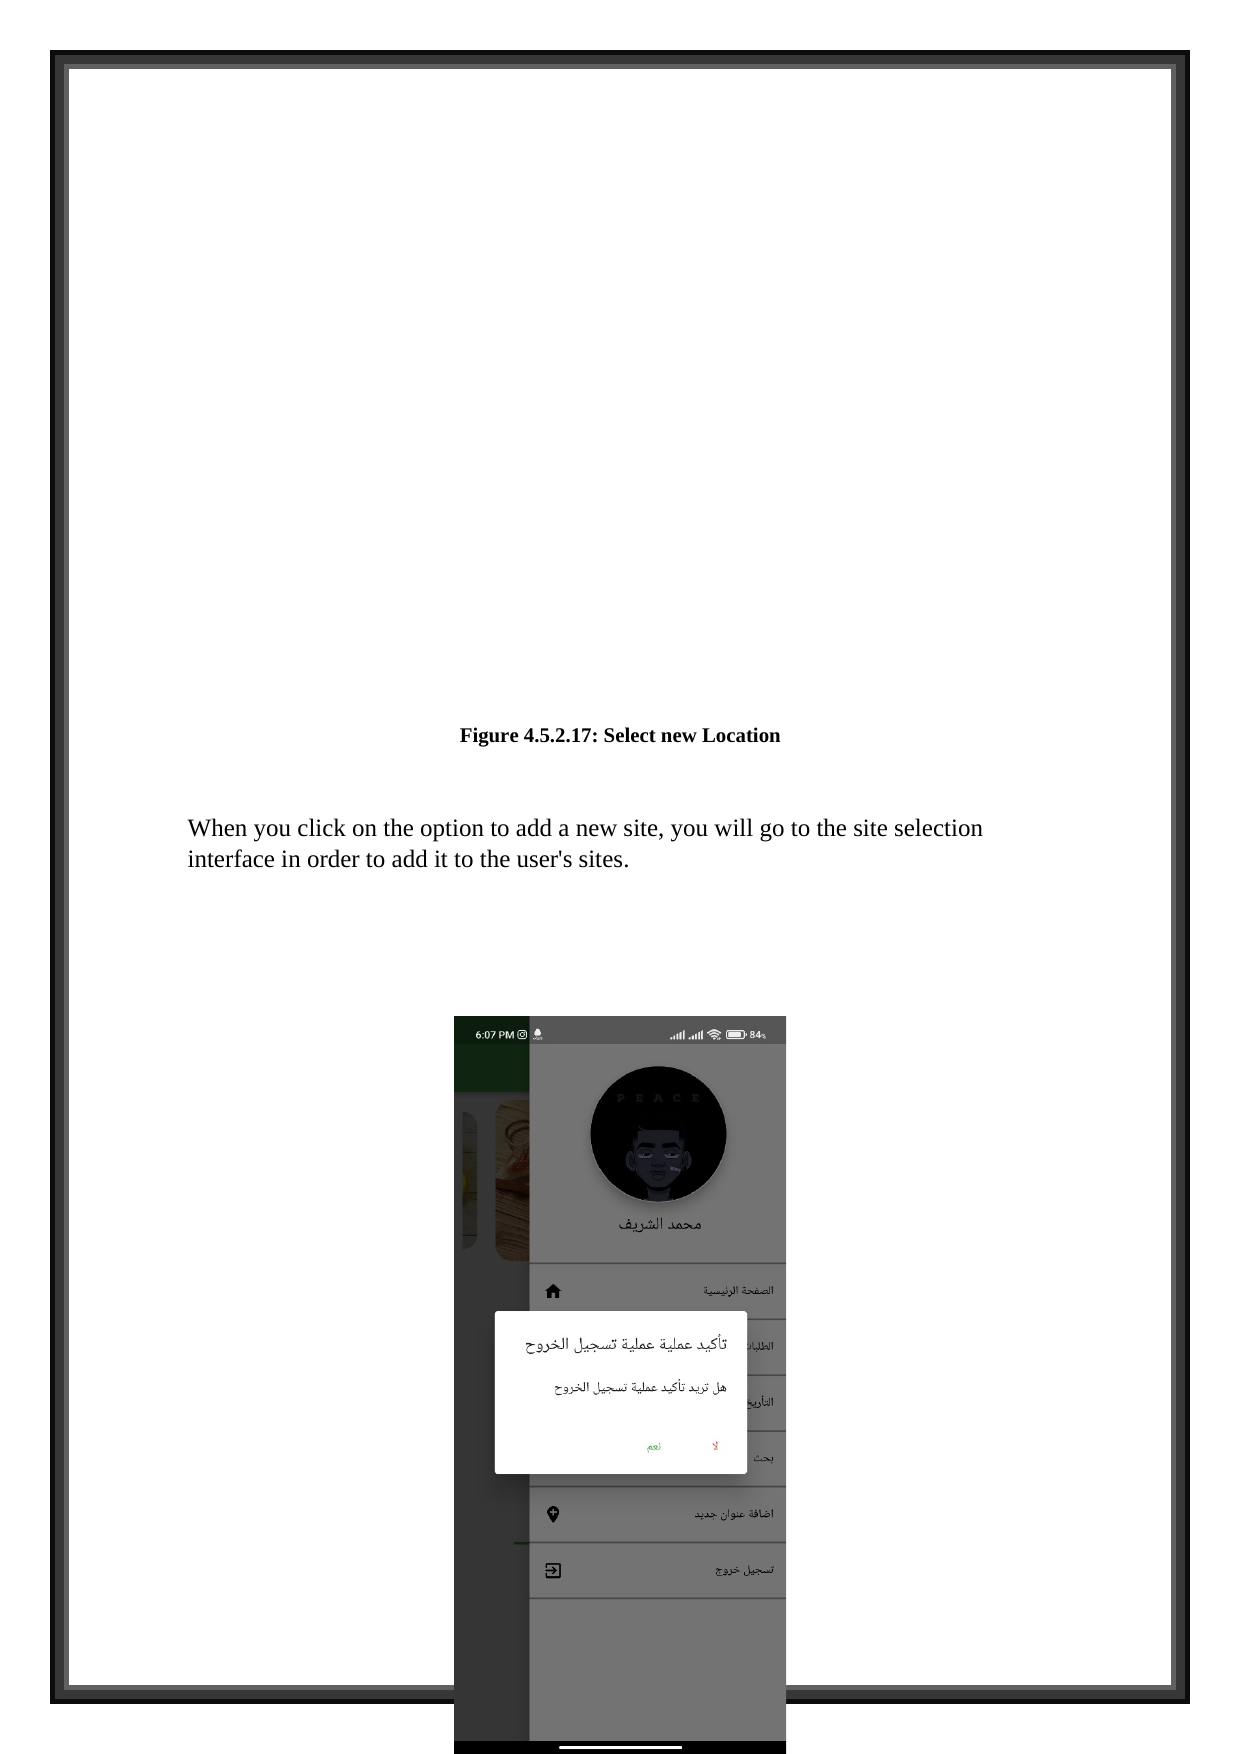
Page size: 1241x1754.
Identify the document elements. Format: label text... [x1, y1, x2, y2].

text Figure 4.5.2.17: Select new Location [187, 722, 1053, 747]
picture [454, 1016, 787, 1754]
text When you click on the option to add a new site, you will go to the site selection interface in order to add it to the user's sites. [187, 813, 1053, 873]
